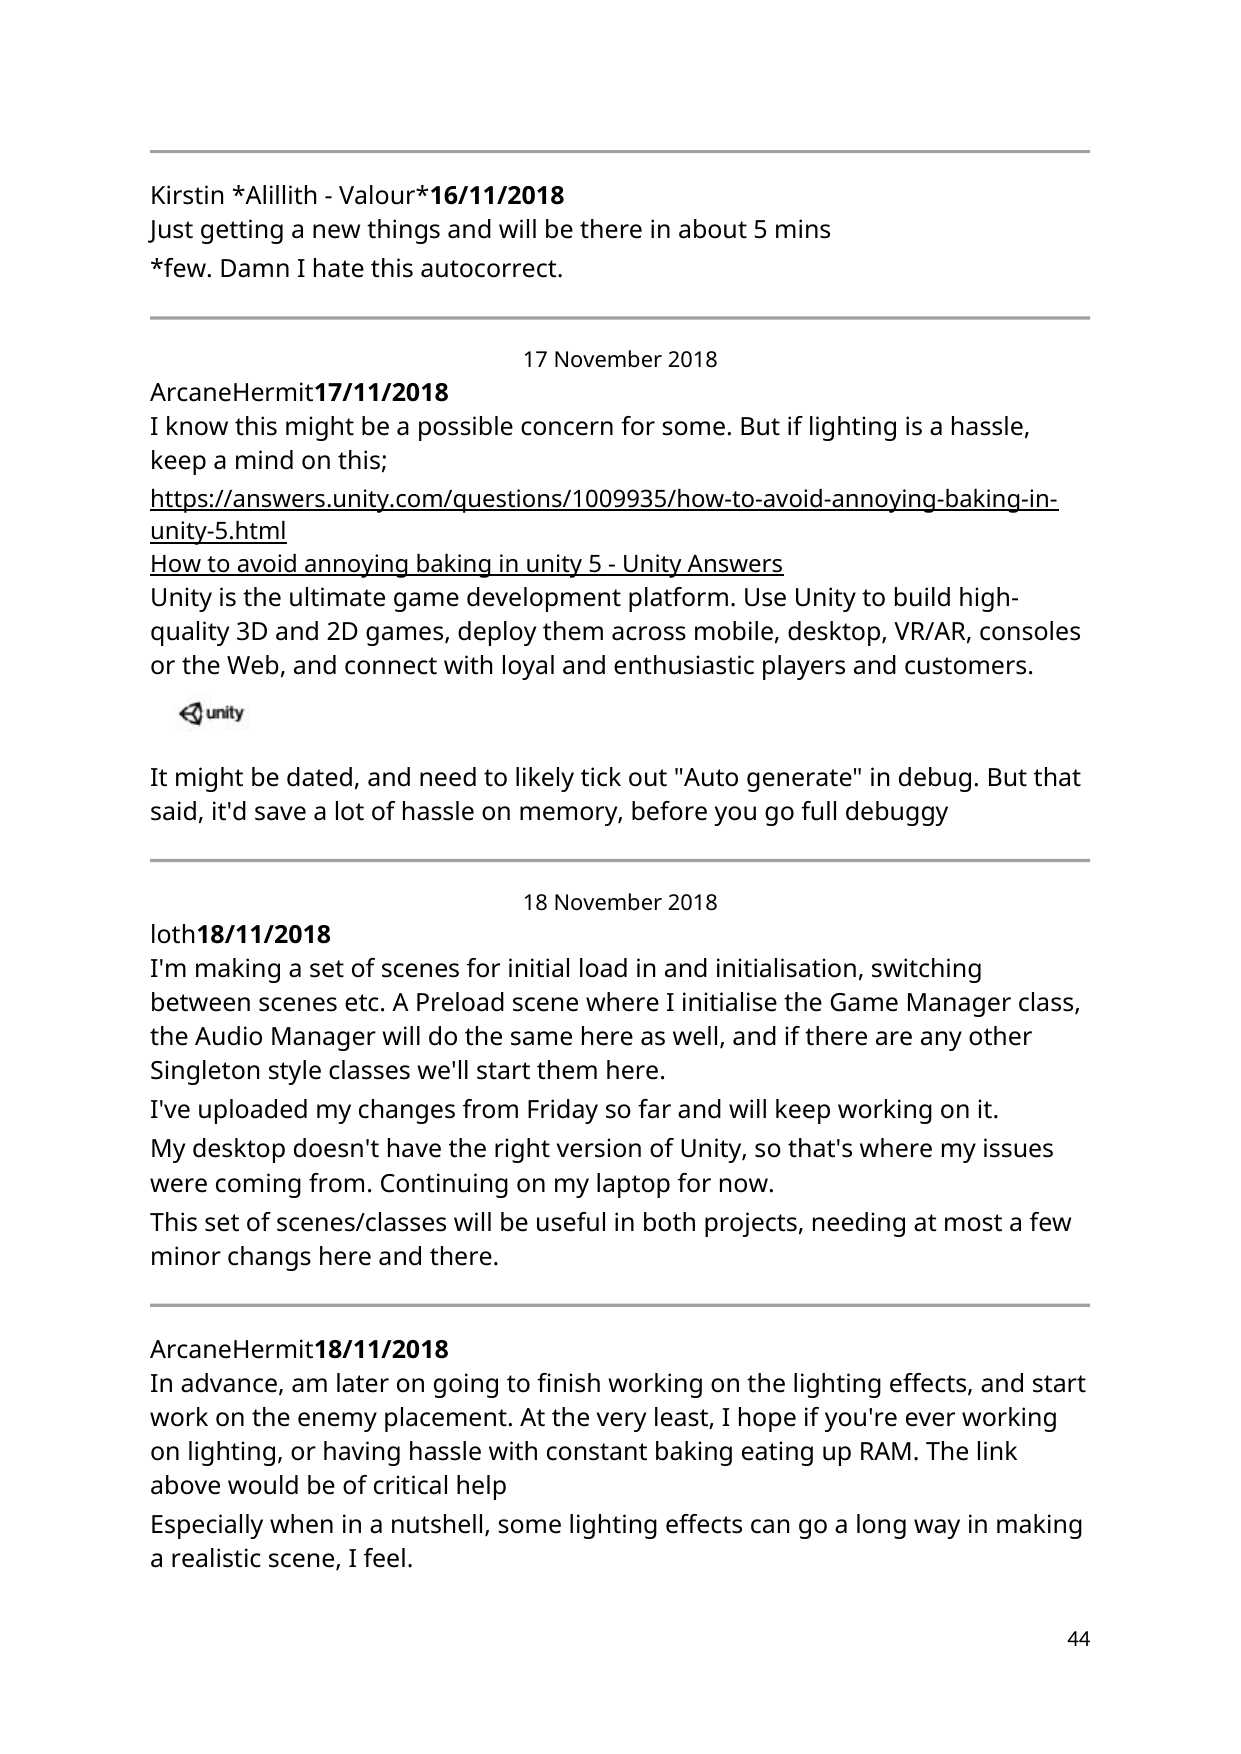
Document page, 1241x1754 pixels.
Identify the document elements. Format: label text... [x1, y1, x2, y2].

text I've uploaded my changes from Friday so far and will keep working on it. [150, 1092, 1090, 1126]
text Unity is the ultimate game development platform. Use Unity to build high-quality 3D and 2D games, deploy them across mobile, desktop, VR/AR, consoles or the Web, and connect with loyal and enthusiastic players and customers. [150, 579, 1090, 681]
text Just getting a new things and will be there in about 5 mins [150, 212, 1090, 246]
text https://answers.unity.com/questions/1009935/how-to-avoid-annoying-baking-in-unity-5.html [150, 481, 1090, 547]
text ArcaneHermit18/11/2018 [150, 1332, 1090, 1366]
text I'm making a set of scenes for initial load in and initialisation, switching between scenes etc. A Preload scene where I initialise the Game Manager class, the Audio Manager will do the same here as well, and if there are any other Singleton style classes we'll start them here. [150, 951, 1090, 1087]
text How to avoid annoying baking in unity 5 - Unity Answers [150, 547, 1090, 579]
text 18 November 2018 [150, 887, 1090, 917]
text ArcaneHermit17/11/2018 [150, 374, 1090, 408]
text *few. Damn I hate this autocorrect. [150, 251, 1090, 285]
text It might be dated, and need to likely tick out "Auto generate" in debug. But that said, it'd save a lot of hassle on memory, before you go full debuggy [150, 759, 1090, 828]
picture [150, 681, 275, 747]
text 17 November 2018 [150, 344, 1090, 374]
text This set of scenes/classes will be useful in both projects, needing at most a few minor changs here and there. [150, 1204, 1090, 1272]
text My desktop doesn't have the right version of Unity, so that's where my issues were coming from. Continuing on my laptop for now. [150, 1131, 1090, 1199]
text Especially when in a nutshell, some lighting effects can go a long way in making a realistic scene, I feel. [150, 1507, 1090, 1575]
text I know this might be a possible concern for some. But if lighting is a hassle, keep a mind on this; [150, 408, 1090, 476]
text In advance, am later on going to finish working on the lighting effects, and start work on the enemy placement. At the very least, I hope if you're ever working on lighting, or having hassle with constant baking eating up RAM. The link above would be of critical help [150, 1366, 1090, 1502]
text loth18/11/2018 [150, 917, 1090, 951]
text Kirstin *Alillith - Valour*16/11/2018 [150, 178, 1090, 212]
